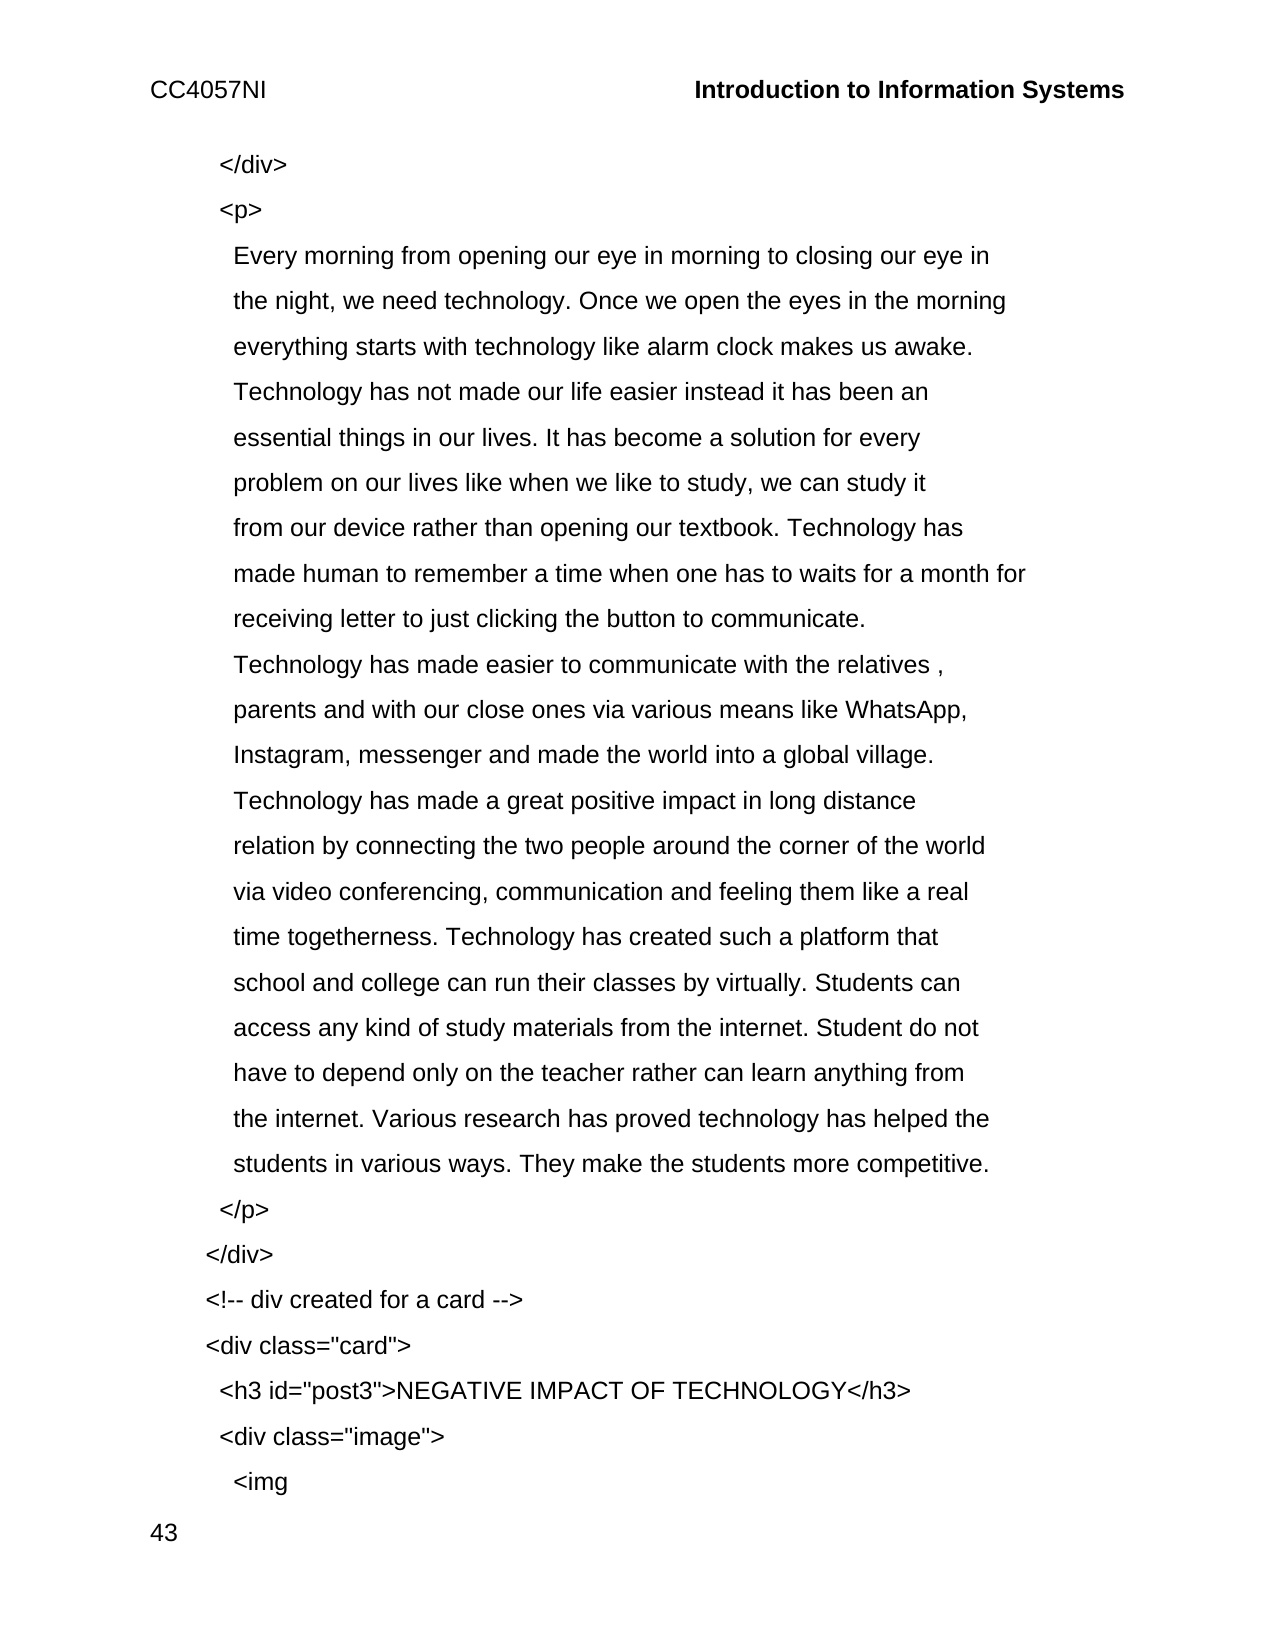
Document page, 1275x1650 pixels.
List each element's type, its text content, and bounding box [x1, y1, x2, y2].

text Every morning from opening our eye in morning to closing our eye in [150, 241, 1125, 269]
text <div class="card"> [150, 1331, 1125, 1359]
text parents and with our close ones via various means like WhatsApp, [150, 695, 1125, 724]
text the night, we need technology. Once we open the eyes in the morning [150, 286, 1125, 315]
text </div> [150, 150, 1125, 179]
text time togetherness. Technology has created such a platform that [150, 922, 1125, 951]
text Technology has made easier to communicate with the relatives , [150, 649, 1125, 678]
text <p> [150, 195, 1125, 224]
text students in various ways. They make the students more competitive. [150, 1149, 1125, 1178]
text </div> [150, 1240, 1125, 1269]
text relation by connecting the two people around the corner of the world [150, 831, 1125, 860]
text <!-- div created for a card --> [150, 1285, 1125, 1314]
text <div class="image"> [150, 1422, 1125, 1450]
text via video conferencing, communication and feeling them like a real [150, 877, 1125, 905]
text made human to remember a time when one has to waits for a month for [150, 559, 1125, 587]
text <h3 id="post3">NEGATIVE IMPACT OF TECHNOLOGY</h3> [150, 1376, 1125, 1405]
text Technology has not made our life easier instead it has been an [150, 377, 1125, 406]
text </p> [150, 1194, 1125, 1223]
text <img [150, 1467, 1125, 1496]
text have to depend only on the teacher rather can learn anything from [150, 1058, 1125, 1087]
text problem on our lives like when we like to study, we can study it [150, 468, 1125, 497]
text the internet. Various research has proved technology has helped the [150, 1104, 1125, 1132]
text everything starts with technology like alarm clock makes us awake. [150, 332, 1125, 360]
text school and college can run their classes by virtually. Students can [150, 967, 1125, 996]
text access any kind of study materials from the internet. Student do not [150, 1013, 1125, 1042]
text receiving letter to just clicking the button to communicate. [150, 604, 1125, 633]
text from our device rather than opening our textbook. Technology has [150, 513, 1125, 542]
text essential things in our lives. It has become a solution for every [150, 422, 1125, 451]
text Instagram, messenger and made the world into a global village. [150, 740, 1125, 769]
text Technology has made a great positive impact in long distance [150, 786, 1125, 814]
